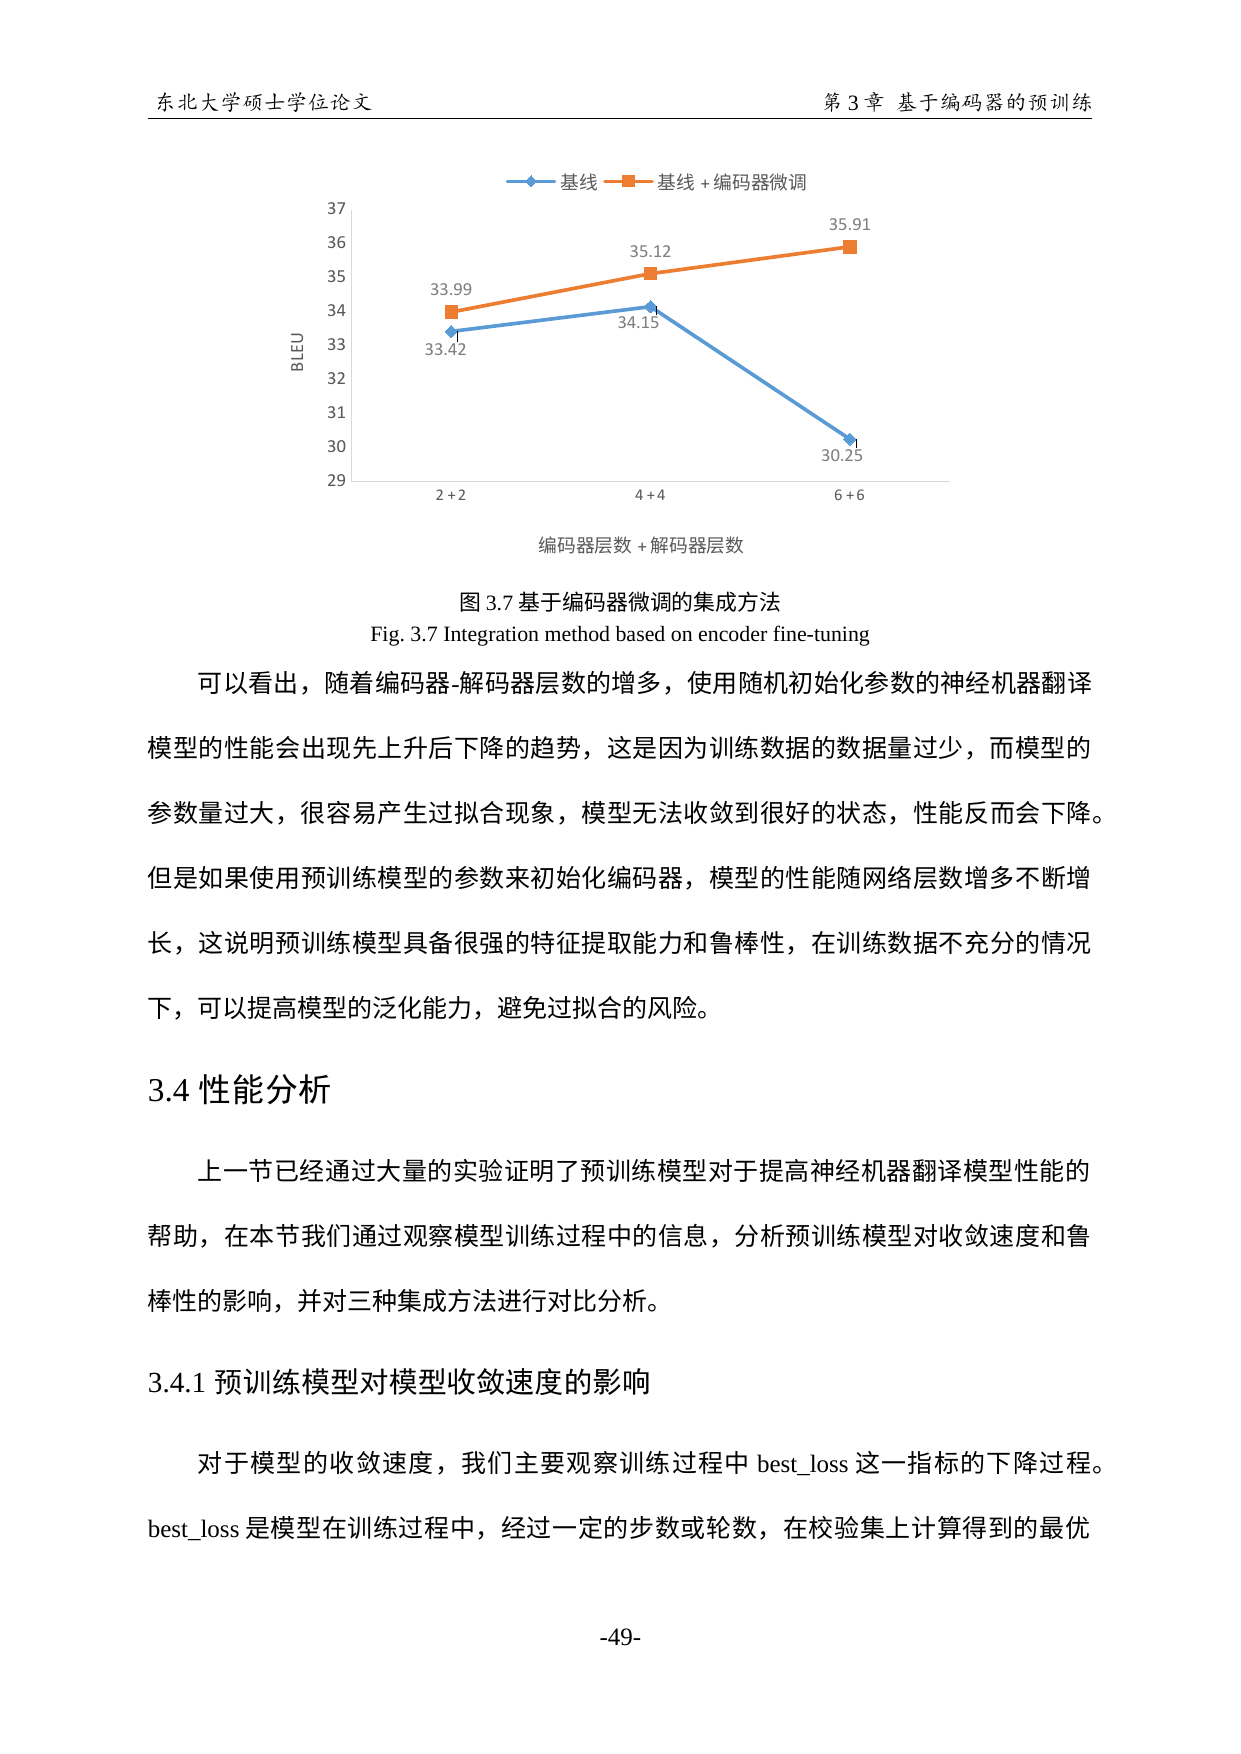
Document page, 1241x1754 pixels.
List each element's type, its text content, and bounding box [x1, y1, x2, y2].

text Fig. 3.7 Integration method based on encoder fine-tuning [148, 617, 1092, 649]
text 上一节已经通过大量的实验证明了预训练模型对于提高神经机器翻译模型性能的帮助，在本节我们通过观察模型训练过程中的信息，分析预训练模型对收敛速度和鲁棒性的影响，并对三种集成方法进行对比分析。 [148, 1137, 1092, 1332]
text 3.4.1 预训练模型对模型收敛速度的影响 [148, 1348, 1092, 1413]
text 3.4 性能分析 [148, 1056, 1092, 1121]
text 图3.7 基于编码器微调的集成方法 [148, 584, 1092, 617]
text 可以看出，随着编码器-解码器层数的增多，使用随机初始化参数的神经机器翻译模型的性能会出现先上升后下降的趋势，这是因为训练数据的数据量过少，而模型的参数量过大，很容易产生过拟合现象，模型无法收敛到很好的状态，性能反而会下降。但是如果使用预训练模型的参数来初始化编码器，模型的性能随网络层数增多不断增长，这说明预训练模型具备很强的特征提取能力和鲁棒性，在训练数据不充分的情况下，可以提高模型的泛化能力，避免过拟合的风险。 [148, 649, 1092, 1039]
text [148, 1429, 1092, 1559]
